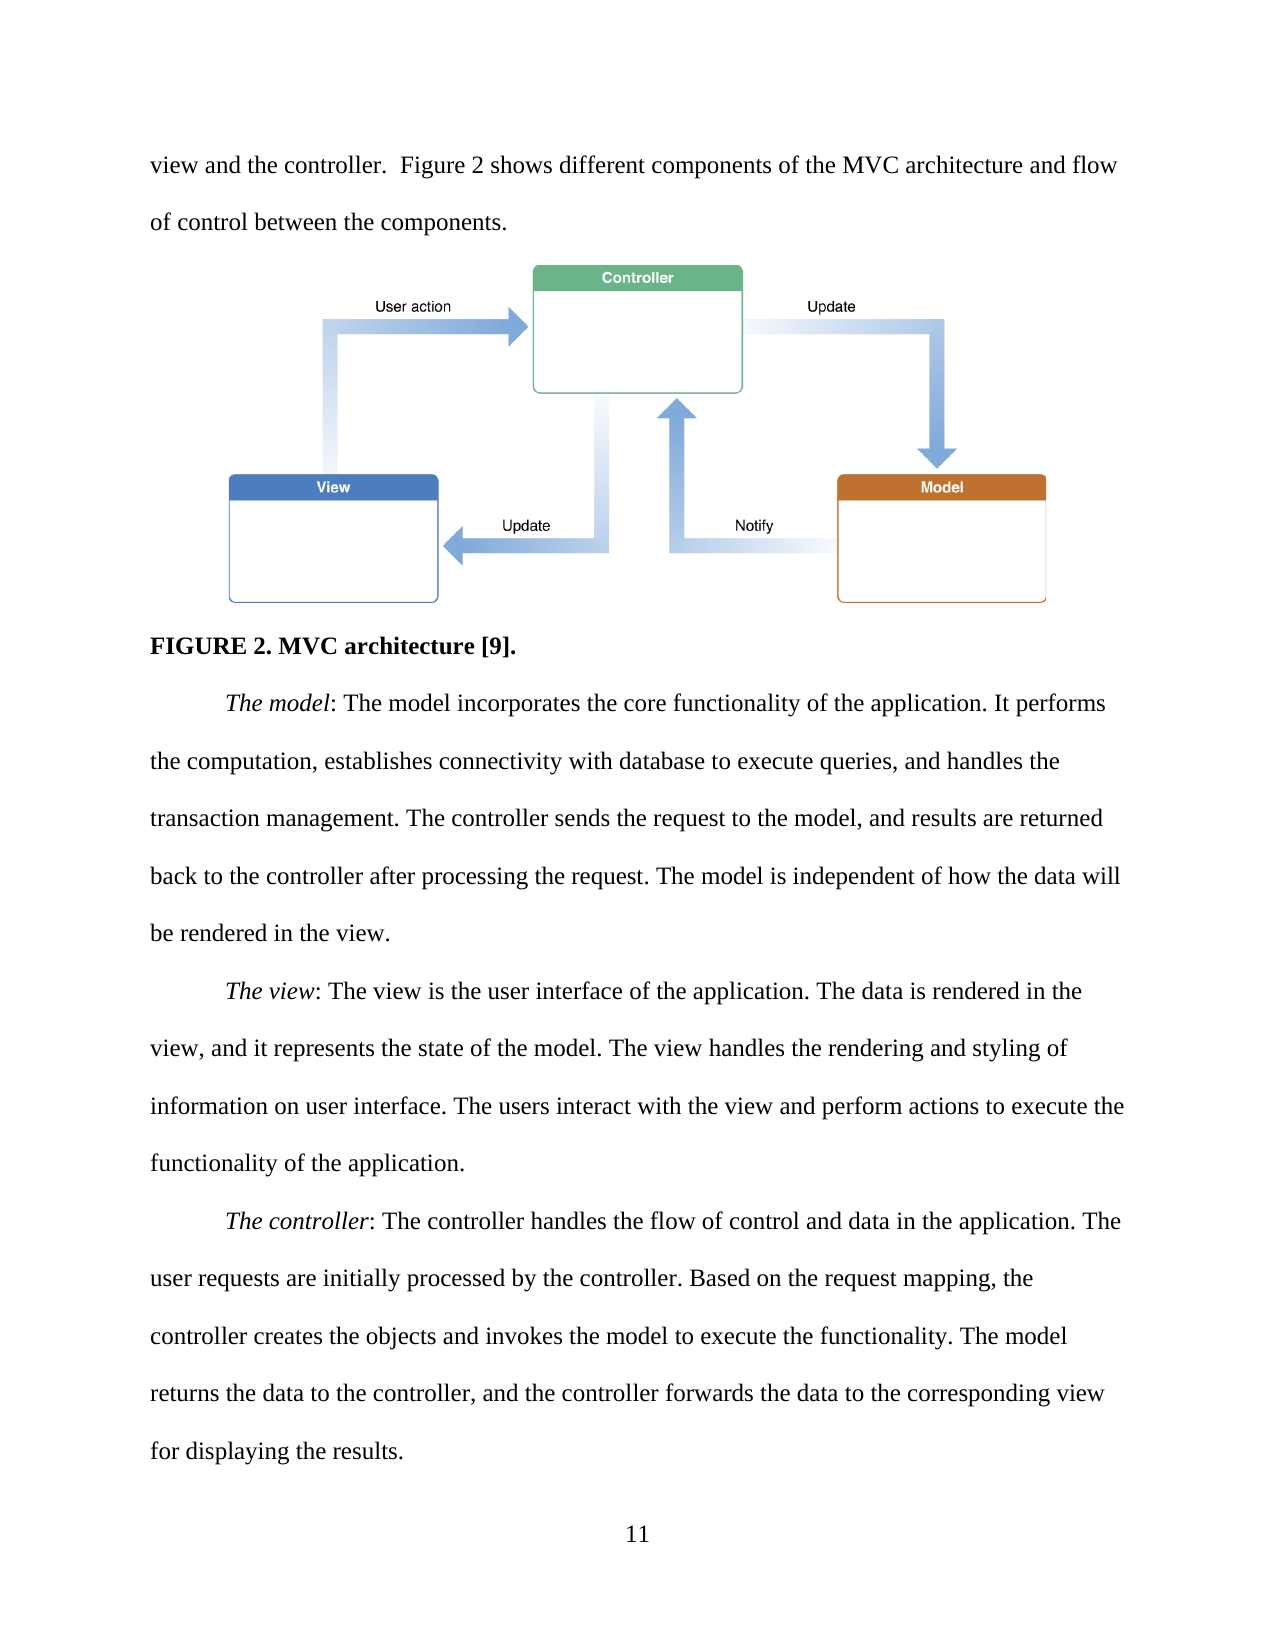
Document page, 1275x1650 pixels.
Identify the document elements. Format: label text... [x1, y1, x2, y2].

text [150, 150, 1125, 236]
text The model: The model incorporates the core functionality of the application. It performs the computation, establishes connectivity with database to execute queries, and handles the transaction management. The controller sends the request to the model, and results are returned back to the controller after processing the request. The model is independent of how the data will be rendered in the view. [150, 688, 1125, 947]
text FIGURE 2. MVC architecture [9]. [150, 631, 1125, 659]
text The controller: The controller handles the flow of control and data in the application. The user requests are initially processed by the controller. Based on the request mapping, the controller creates the objects and invokes the model to execute the functionality. The model returns the data to the controller, and the controller forwards the data to the corresponding view for displaying the results. [150, 1206, 1125, 1464]
picture [228, 265, 1047, 603]
text The view: The view is the user interface of the application. The data is rendered in the view, and it represents the state of the model. The view handles the rendering and styling of information on user interface. The users interact with the view and perform actions to execute the functionality of the application. [150, 976, 1125, 1177]
